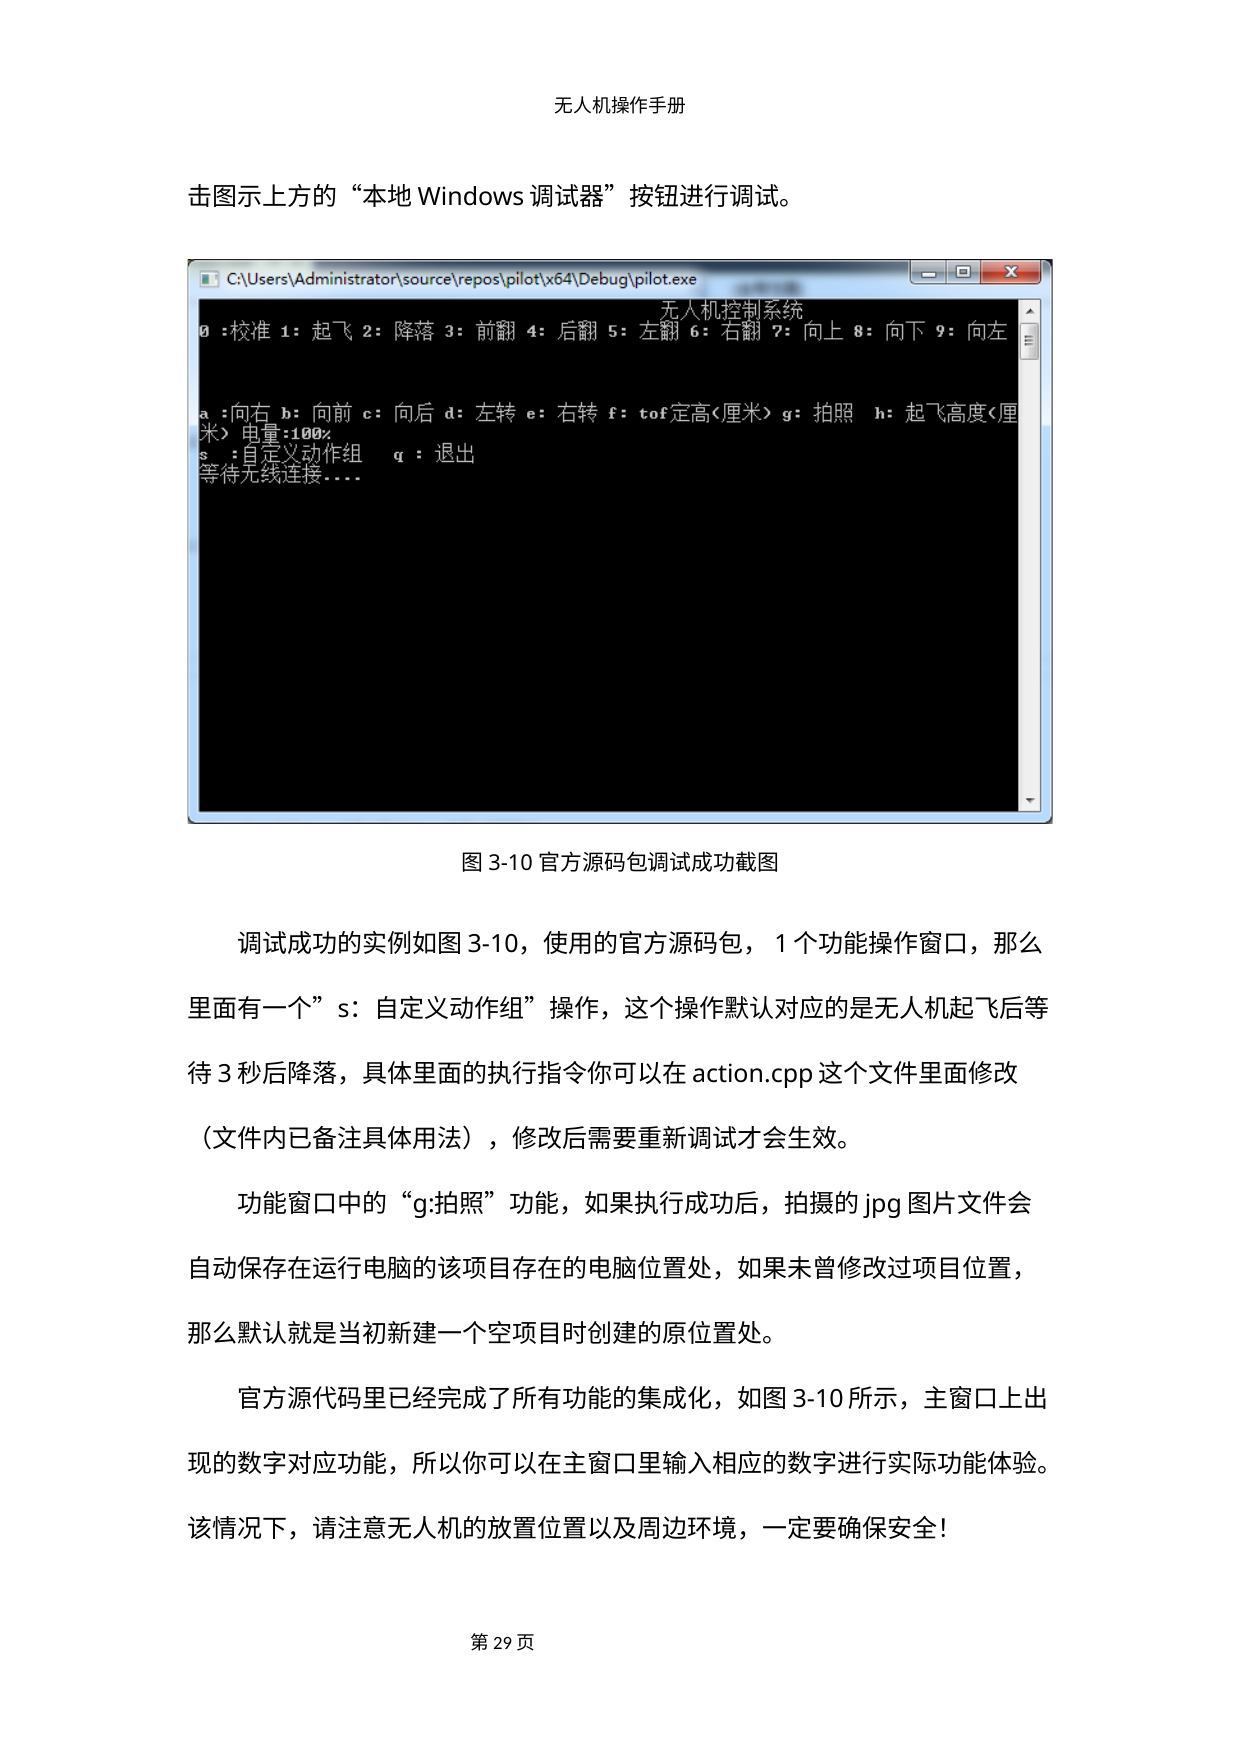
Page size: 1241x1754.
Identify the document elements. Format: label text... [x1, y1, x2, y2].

picture [187, 259, 1053, 824]
text 功能窗口中的“g:拍照”功能，如果执行成功后，拍摄的jpg图片文件会自动保存在运行电脑的该项目存在的电脑位置处，如果未曾修改过项目位置，那么默认就是当初新建一个空项目时创建的原位置处。 [187, 1169, 1053, 1364]
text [187, 162, 1053, 227]
text 调试成功的实例如图3-10，使用的官方源码包， 1个功能操作窗口，那么里面有一个”s：自定义动作组”操作，这个操作默认对应的是无人机起飞后等待3秒后降落，具体里面的执行指令你可以在action.cpp这个文件里面修改（文件内已备注具体用法），修改后需要重新调试才会生效。 [187, 909, 1053, 1169]
text 图 3-10 官方源码包调试成功截图 [187, 844, 1053, 877]
text 官方源代码里已经完成了所有功能的集成化，如图3-10所示，主窗口上出现的数字对应功能，所以你可以在主窗口里输入相应的数字进行实际功能体验。该情况下，请注意无人机的放置位置以及周边环境，一定要确保安全！ [187, 1364, 1053, 1559]
